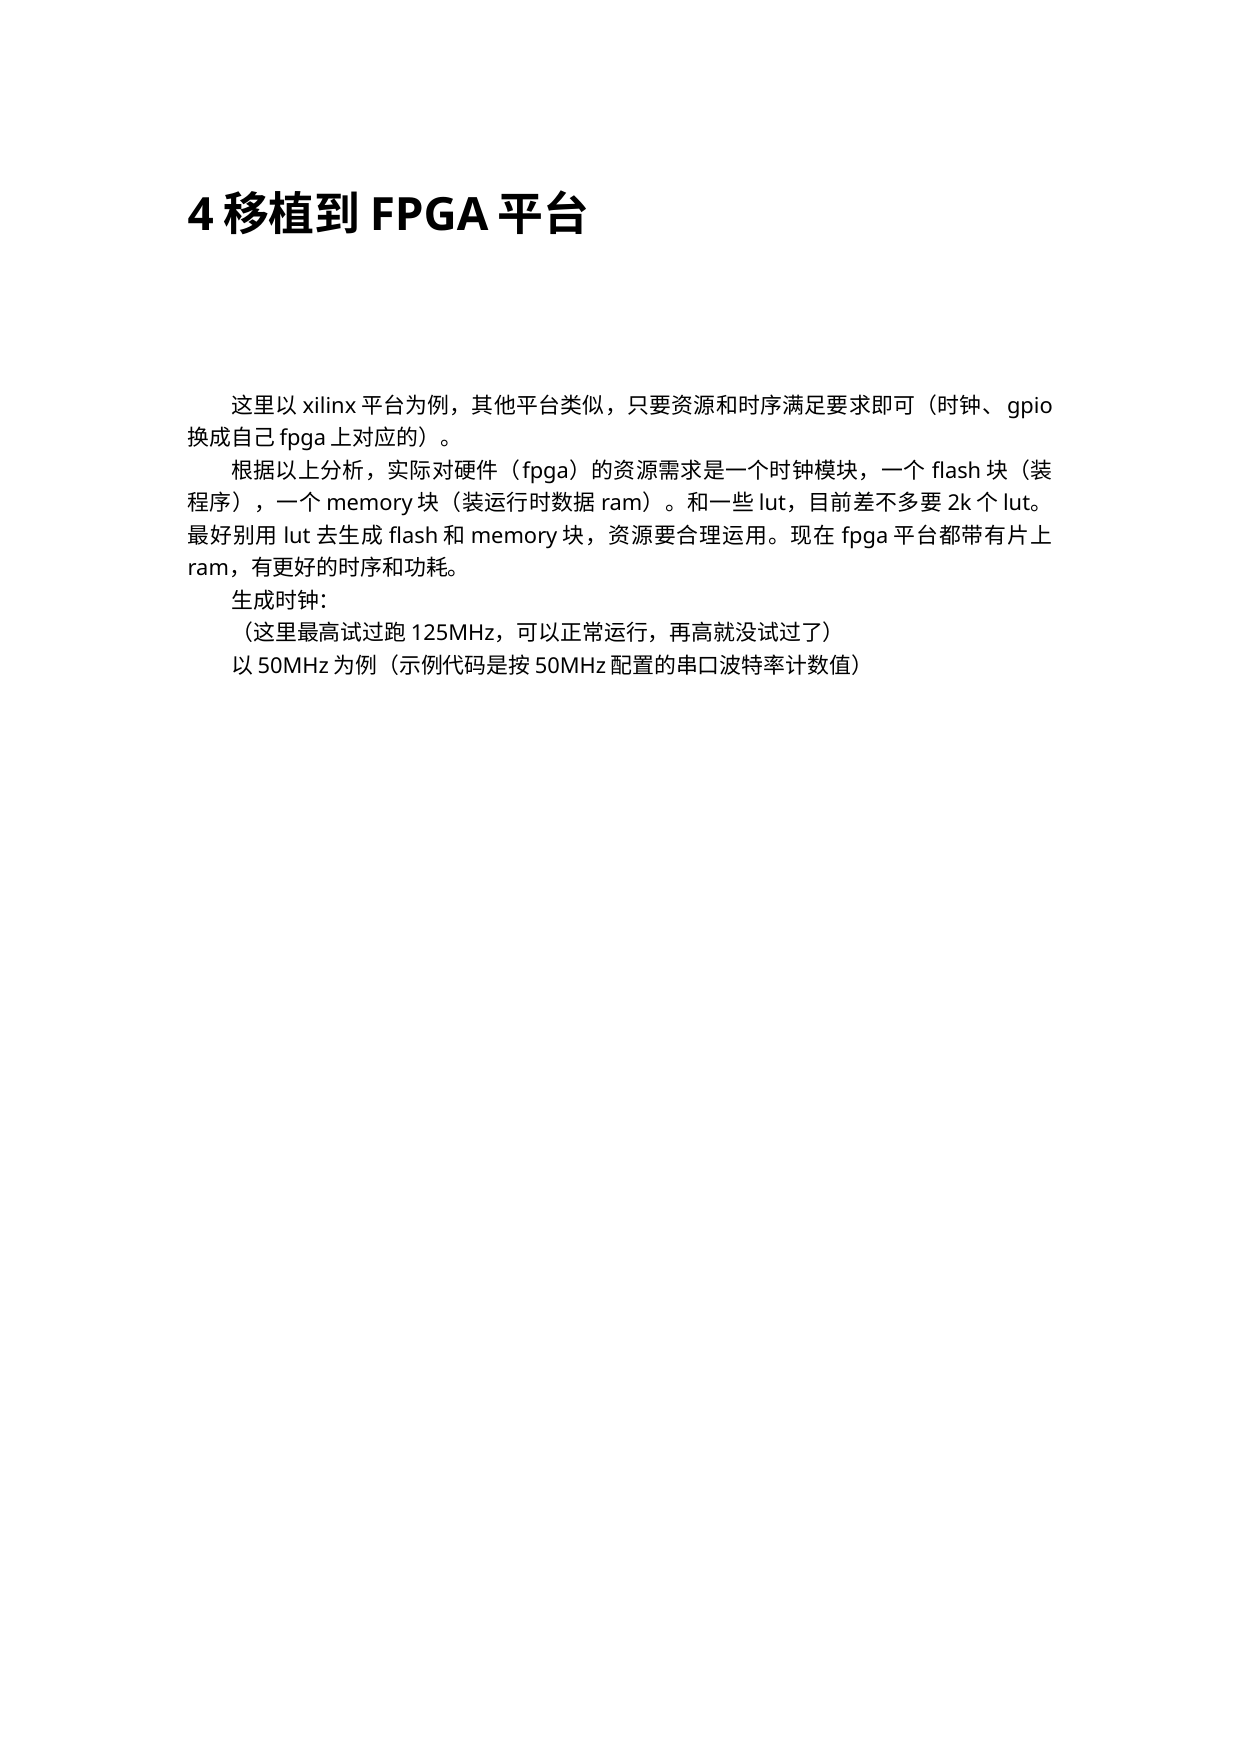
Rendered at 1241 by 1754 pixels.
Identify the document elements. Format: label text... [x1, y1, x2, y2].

text 这里以xilinx平台为例，其他平台类似，只要资源和时序满足要求即可（时钟、gpio换成自己fpga上对应的）。 [187, 388, 1053, 453]
text 以50MHz为例（示例代码是按50MHz配置的串口波特率计数值） [187, 648, 1053, 680]
text （这里最高试过跑125MHz，可以正常运行，再高就没试过了） [187, 615, 1053, 648]
text 生成时钟： [187, 583, 1053, 615]
subtitle 4移植到FPGA平台 [187, 162, 1053, 259]
text 根据以上分析，实际对硬件（fpga）的资源需求是一个时钟模块，一个flash块（装程序），一个memory块（装运行时数据ram）。和一些lut，目前差不多要2k个lut。最好别用lut去生成flash和memory块，资源要合理运用。现在fpga平台都带有片上ram，有更好的时序和功耗。 [187, 453, 1053, 583]
